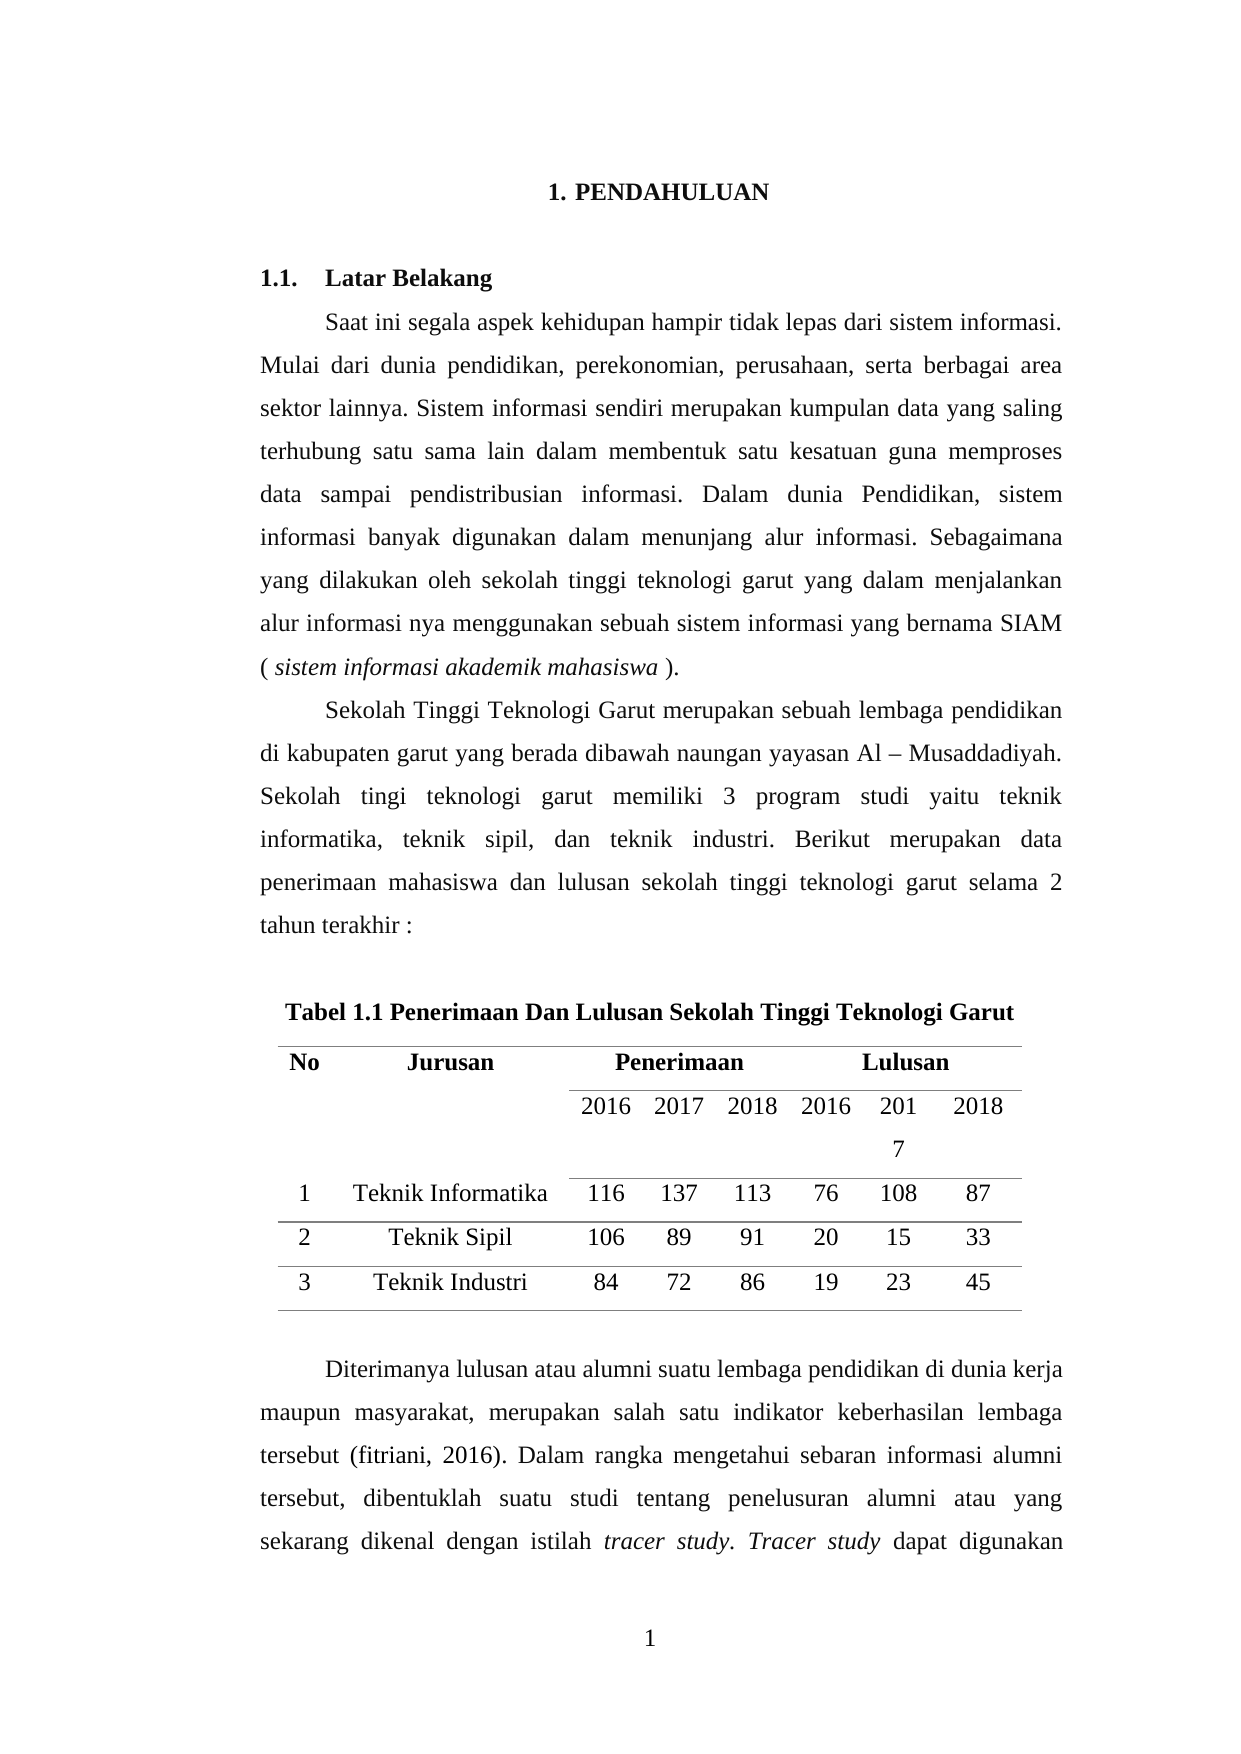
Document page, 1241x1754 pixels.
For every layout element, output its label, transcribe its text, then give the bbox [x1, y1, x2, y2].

table_header No [278, 1047, 331, 1177]
table_header Lulusan [789, 1047, 1022, 1090]
table_cell 2 [278, 1223, 331, 1266]
table_cell 3 [278, 1267, 331, 1309]
table_cell 2016 [569, 1091, 642, 1177]
table_cell 72 [642, 1267, 716, 1309]
table_header Penerimaan [569, 1047, 789, 1090]
table_cell 137 [642, 1179, 716, 1221]
table_cell 2018 [934, 1091, 1022, 1177]
table_cell 15 [862, 1223, 934, 1266]
table_header Jurusan [331, 1047, 569, 1177]
table_cell 20 [789, 1223, 862, 1266]
table_cell 45 [934, 1267, 1022, 1309]
table_cell 84 [569, 1267, 642, 1309]
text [260, 1354, 1063, 1555]
table_cell 91 [716, 1223, 789, 1266]
table_cell 89 [642, 1223, 716, 1266]
table_cell 23 [862, 1267, 934, 1309]
table_cell 2017 [862, 1091, 934, 1177]
table_cell 1 [278, 1178, 331, 1221]
table_cell 113 [716, 1179, 789, 1221]
subtitle Latar Belakang [260, 263, 1063, 292]
table_cell 33 [934, 1223, 1022, 1266]
subtitle PENDAHULUAN [254, 177, 1063, 206]
table_cell 76 [789, 1179, 862, 1221]
table_cell Teknik Industri [331, 1267, 569, 1309]
text Saat ini segala aspek kehidupan hampir tidak lepas dari sistem informasi. Mulai dari dunia pendidikan, perekonomian, perusahaan, serta berbagai area sektor lainnya. Sistem informasi sendiri merupakan kumpulan data yang saling terhubung satu sama lain dalam membentuk satu kesatuan guna memproses data sampai pendistribusian informasi. Dalam dunia Pendidikan, sistem informasi banyak digunakan dalam menunjang alur informasi. Sebagaimana yang dilakukan oleh sekolah tinggi teknologi garut yang dalam menjalankan alur informasi nya menggunakan sebuah sistem informasi yang bernama SIAM ( sistem informasi akademik mahasiswa ). [260, 307, 1063, 680]
table_cell 19 [789, 1267, 862, 1309]
table_cell 108 [862, 1179, 934, 1221]
table_cell 2018 [716, 1091, 789, 1177]
table_cell 106 [569, 1223, 642, 1266]
table_cell Teknik Sipil [331, 1223, 569, 1266]
table_cell 86 [716, 1267, 789, 1309]
text Sekolah Tinggi Teknologi Garut merupakan sebuah lembaga pendidikan di kabupaten garut yang berada dibawah naungan yayasan Al – Musaddadiyah. Sekolah tingi teknologi garut memiliki 3 program studi yaitu teknik informatika, teknik sipil, dan teknik industri. Berikut merupakan data penerimaan mahasiswa dan lulusan sekolah tinggi teknologi garut selama 2 tahun terakhir : [260, 695, 1063, 939]
table_cell 2016 [789, 1091, 862, 1177]
table_cell 116 [569, 1179, 642, 1221]
table_cell Teknik Informatika [331, 1178, 569, 1221]
table_cell 87 [934, 1179, 1022, 1221]
text Tabel 1.1 Penerimaan Dan Lulusan Sekolah Tinggi Teknologi Garut [236, 997, 1063, 1025]
table_cell 2017 [642, 1091, 716, 1177]
